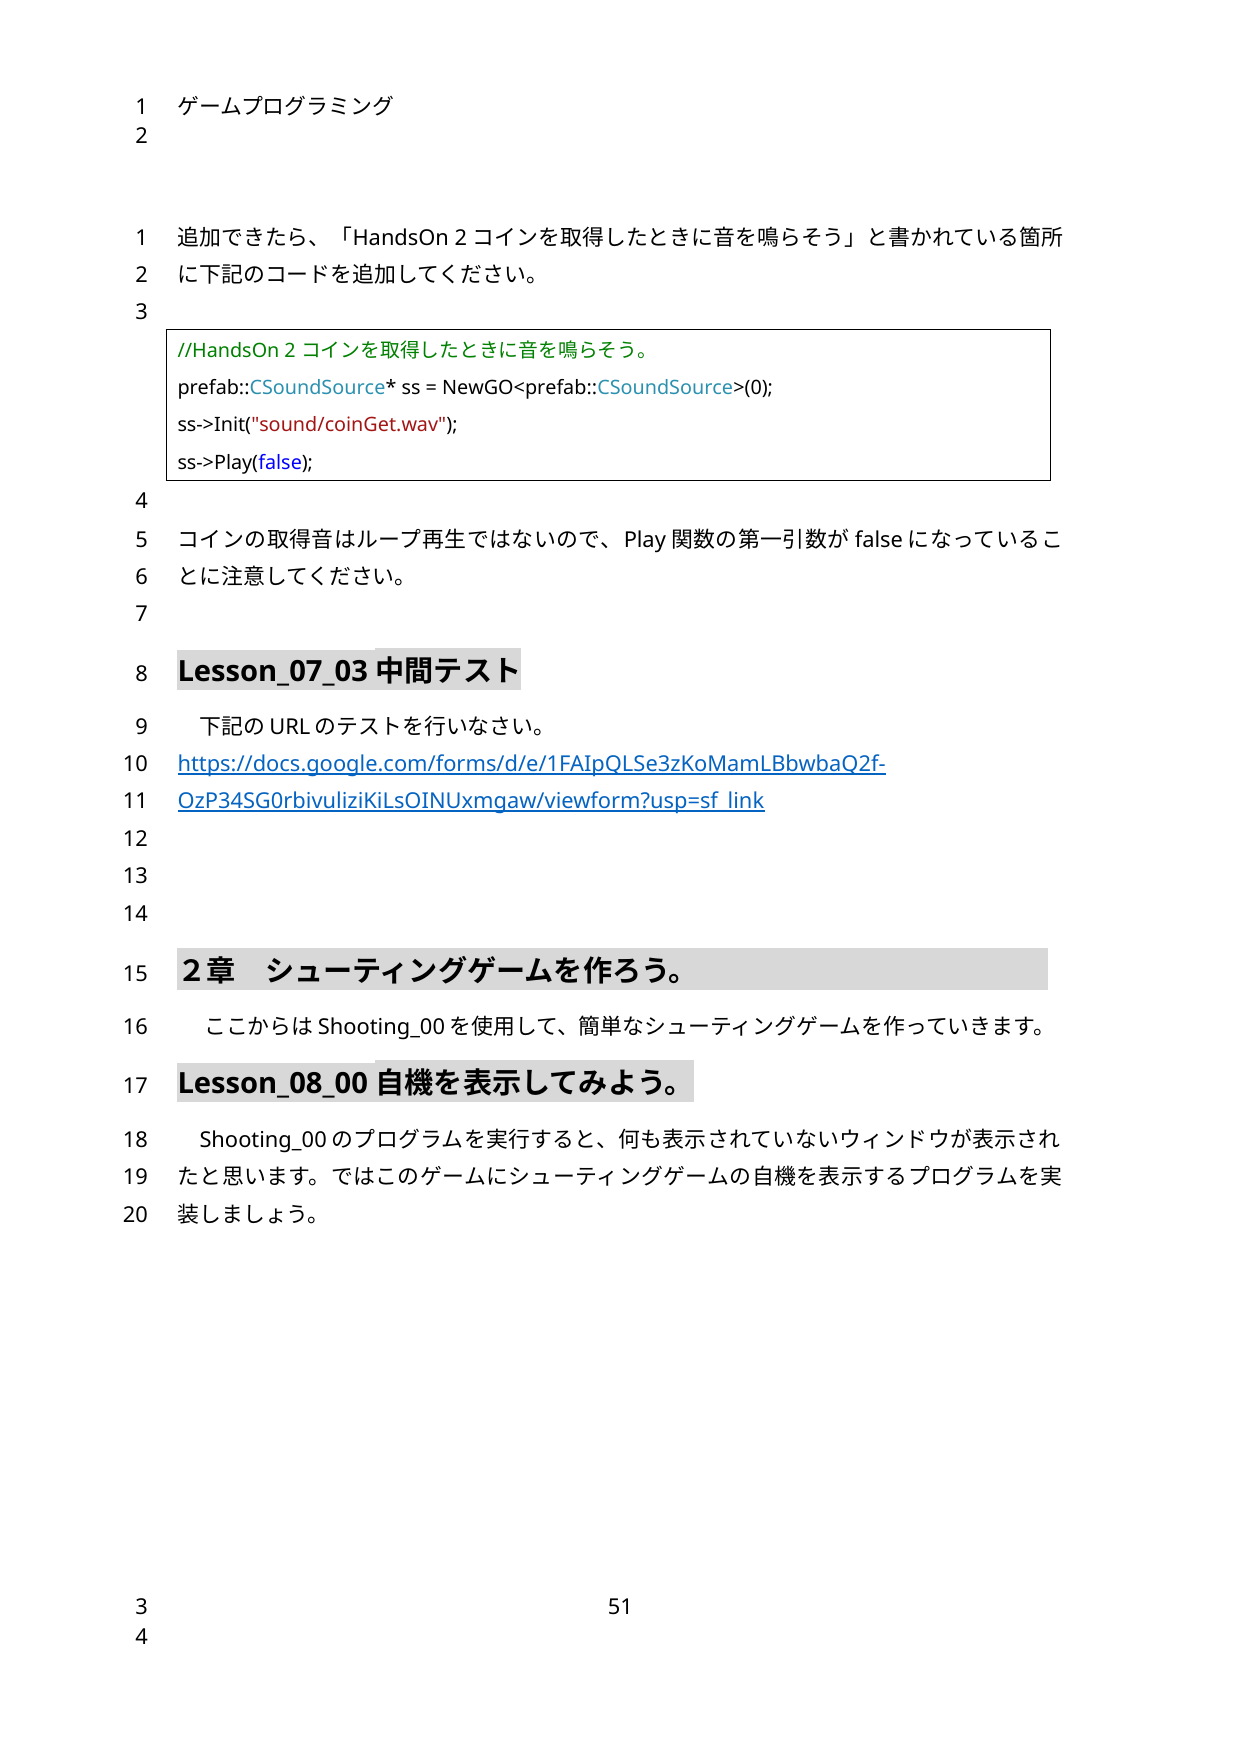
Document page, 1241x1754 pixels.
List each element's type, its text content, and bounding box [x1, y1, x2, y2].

text Shooting_00のプログラムを実行すると、何も表示されていないウィンドウが表示されたと思います。ではこのゲームにシューティングゲームの自機を表示するプログラムを実装しましょう。 [177, 1119, 1063, 1231]
text https://docs.google.com/forms/d/e/1FAIpQLSe3zKoMamLBbwbaQ2f-OzP34SG0rbivuliziKiLsOINUxmgaw/viewform?usp=sf_link [177, 744, 1063, 819]
text ここからはShooting_00を使用して、簡単なシューティングゲームを作っていきます。 [177, 1006, 1063, 1044]
text ２章 シューティングゲームを作ろう。 [177, 931, 1063, 1006]
subtitle Lesson_07_03 中間テスト [177, 631, 1063, 706]
subtitle Lesson_08_00 自機を表示してみよう。 [177, 1044, 1063, 1119]
text 追加できたら、「HandsOn 2 コインを取得したときに音を鳴らそう」と書かれている箇所に下記のコードを追加してください。 [177, 217, 1063, 292]
table_header //HandsOn 2 コインを取得したときに音を鳴らそう。 prefab::CSoundSource* ss = NewGO<prefab::CSoundSource>(0); ss->Init("sound/coinGet.wav"); ss->Play(false); [167, 330, 1050, 480]
text 下記のURLのテストを行いなさい。 [177, 706, 1063, 744]
text コインの取得音はループ再生ではないので、Play関数の第一引数がfalseになっていることに注意してください。 [177, 519, 1063, 594]
